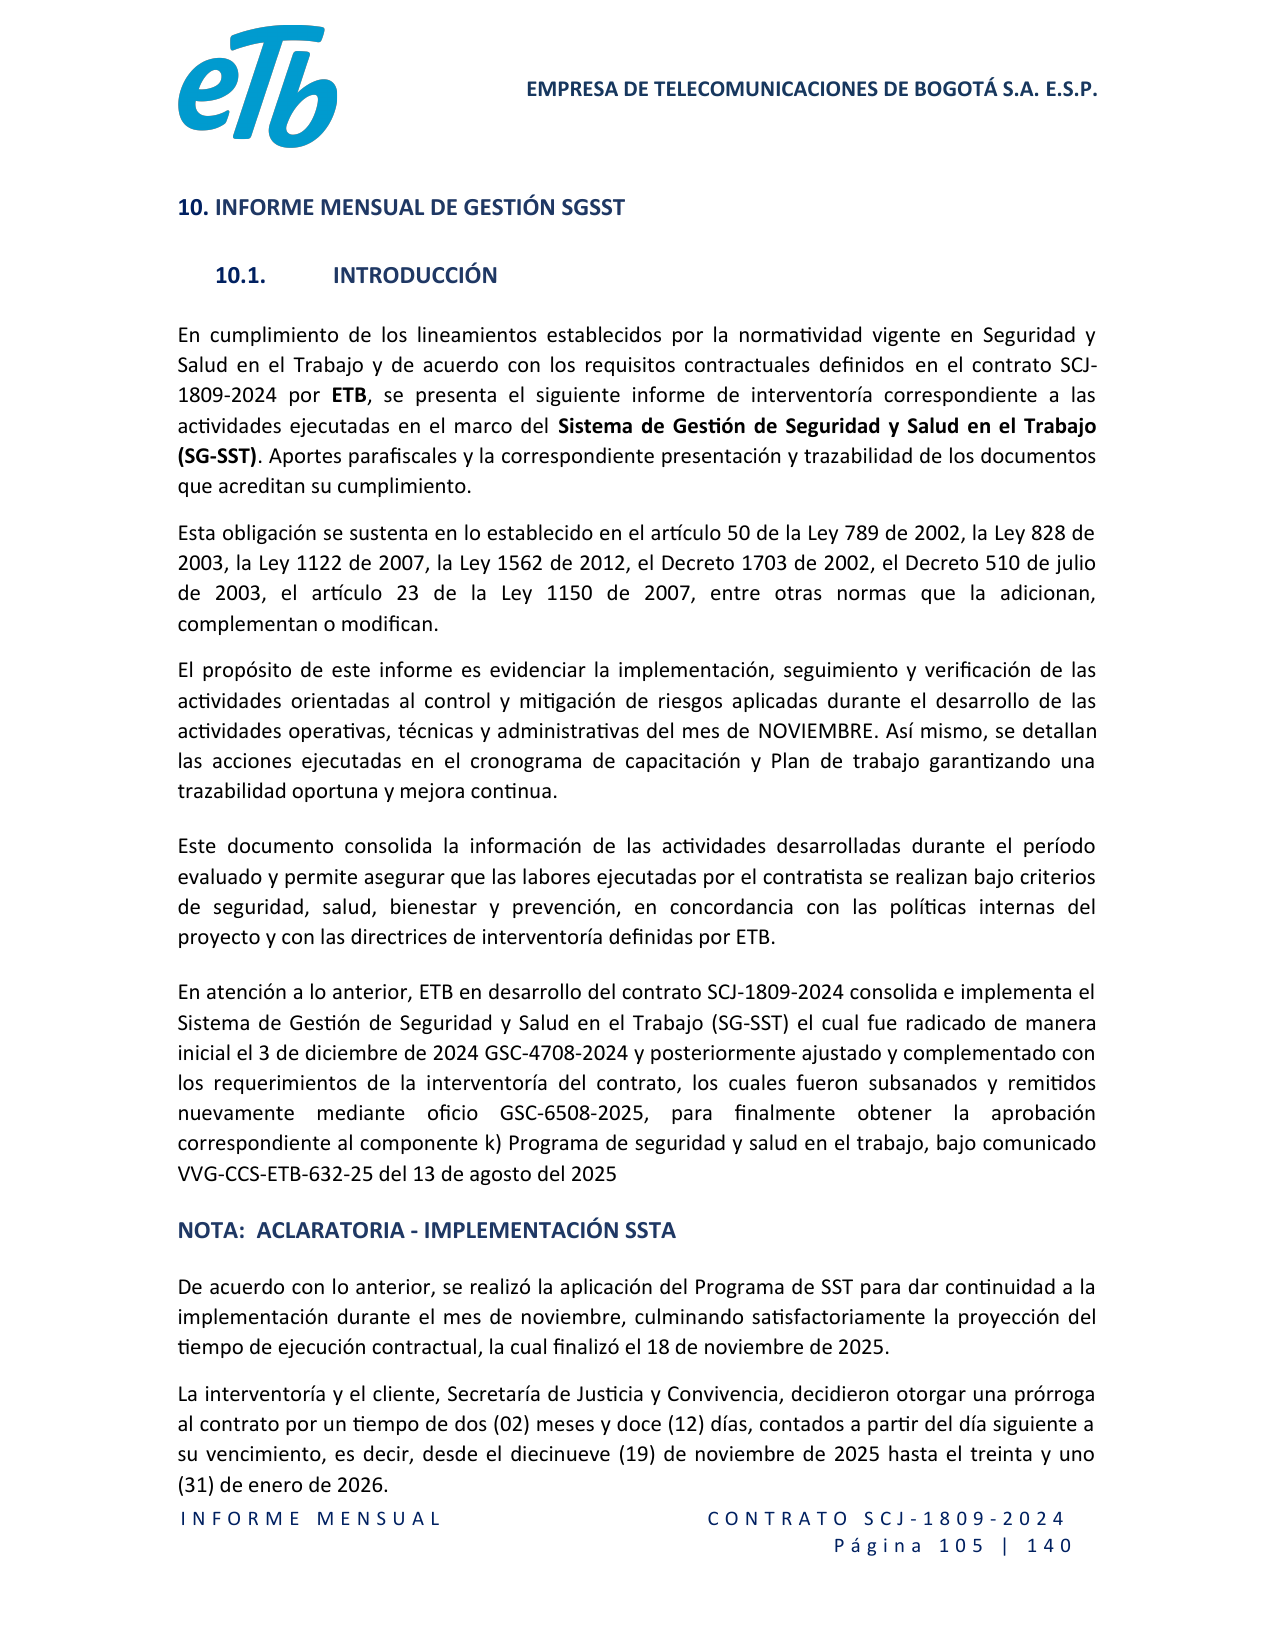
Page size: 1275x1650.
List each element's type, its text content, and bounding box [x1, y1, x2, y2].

text El propósito de este informe es evidenciar la implementación, seguimiento y verificación de las actividades orientadas al control y mitigación de riesgos aplicadas durante el desarrollo de las actividades operativas, técnicas y administrativas del mes de NOVIEMBRE. Así mismo, se detallan las acciones ejecutadas en el cronograma de capacitación y Plan de trabajo garantizando una trazabilidad oportuna y mejora continua. [177, 656, 1098, 804]
subtitle INFORME MENSUAL DE GESTIÓN SGSST [177, 191, 987, 222]
text Este documento consolida la información de las actividades desarrolladas durante el período evaluado y permite asegurar que las labores ejecutadas por el contratista se realizan bajo criterios de seguridad, salud, bienestar y prevención, en concordancia con las políticas internas del proyecto y con las directrices de interventoría definidas por ETB. [177, 832, 1098, 950]
text En atención a lo anterior, ETB en desarrollo del contrato SCJ-1809-2024 consolida e implementa el Sistema de Gestión de Seguridad y Salud en el Trabajo (SG-SST) el cual fue radicado de manera inicial el 3 de diciembre de 2024 GSC-4708-2024 y posteriormente ajustado y complementado con los requerimientos de la interventoría del contrato, los cuales fueron subsanados y remitidos nuevamente mediante oficio GSC-6508-2025, para finalmente obtener la aprobación correspondiente al componente k) Programa de seguridad y salud en el trabajo, bajo comunicado VVG-CCS-ETB-632-25 del 13 de agosto del 2025 [177, 977, 1098, 1187]
text La interventoría y el cliente, Secretaría de Justicia y Convivencia, decidieron otorgar una prórroga al contrato por un tiempo de dos (02) meses y doce (12) días, contados a partir del día siguiente a su vencimiento, es decir, desde el diecinueve (19) de noviembre de 2025 hasta el treinta y uno (31) de enero de 2026. [177, 1379, 1098, 1498]
subtitle INTRODUCCIÓN [215, 259, 1095, 289]
text En cumplimiento de los lineamientos establecidos por la normatividad vigente en Seguridad y Salud en el Trabajo y de acuerdo con los requisitos contractuales definidos en el contrato SCJ-1809-2024 por ETB, se presenta el siguiente informe de interventoría correspondiente a las actividades ejecutadas en el marco del Sistema de Gestión de Seguridad y Salud en el Trabajo (SG-SST). Aportes parafiscales y la correspondiente presentación y trazabilidad de los documentos que acreditan su cumplimiento. [177, 320, 1098, 499]
picture [287, 95, 317, 134]
text De acuerdo con lo anterior, se realizó la aplicación del Programa de SST para dar continuidad a la implementación durante el mes de noviembre, culminando satisfactoriamente la proyección del tiempo de ejecución contractual, la cual finalizó el 18 de noviembre de 2025. [177, 1272, 1098, 1360]
text NOTA: ACLARATORIA - IMPLEMENTACIÓN SSTA [177, 1214, 1098, 1244]
picture [177, 25, 338, 149]
text Esta obligación se sustenta en lo establecido en el artículo 50 de la Ley 789 de 2002, la Ley 828 de 2003, la Ley 1122 de 2007, la Ley 1562 de 2012, el Decreto 1703 de 2002, el Decreto 510 de julio de 2003, el artículo 23 de la Ley 1150 de 2007, entre otras normas que la adicionan, complementan o modifican. [177, 518, 1098, 637]
